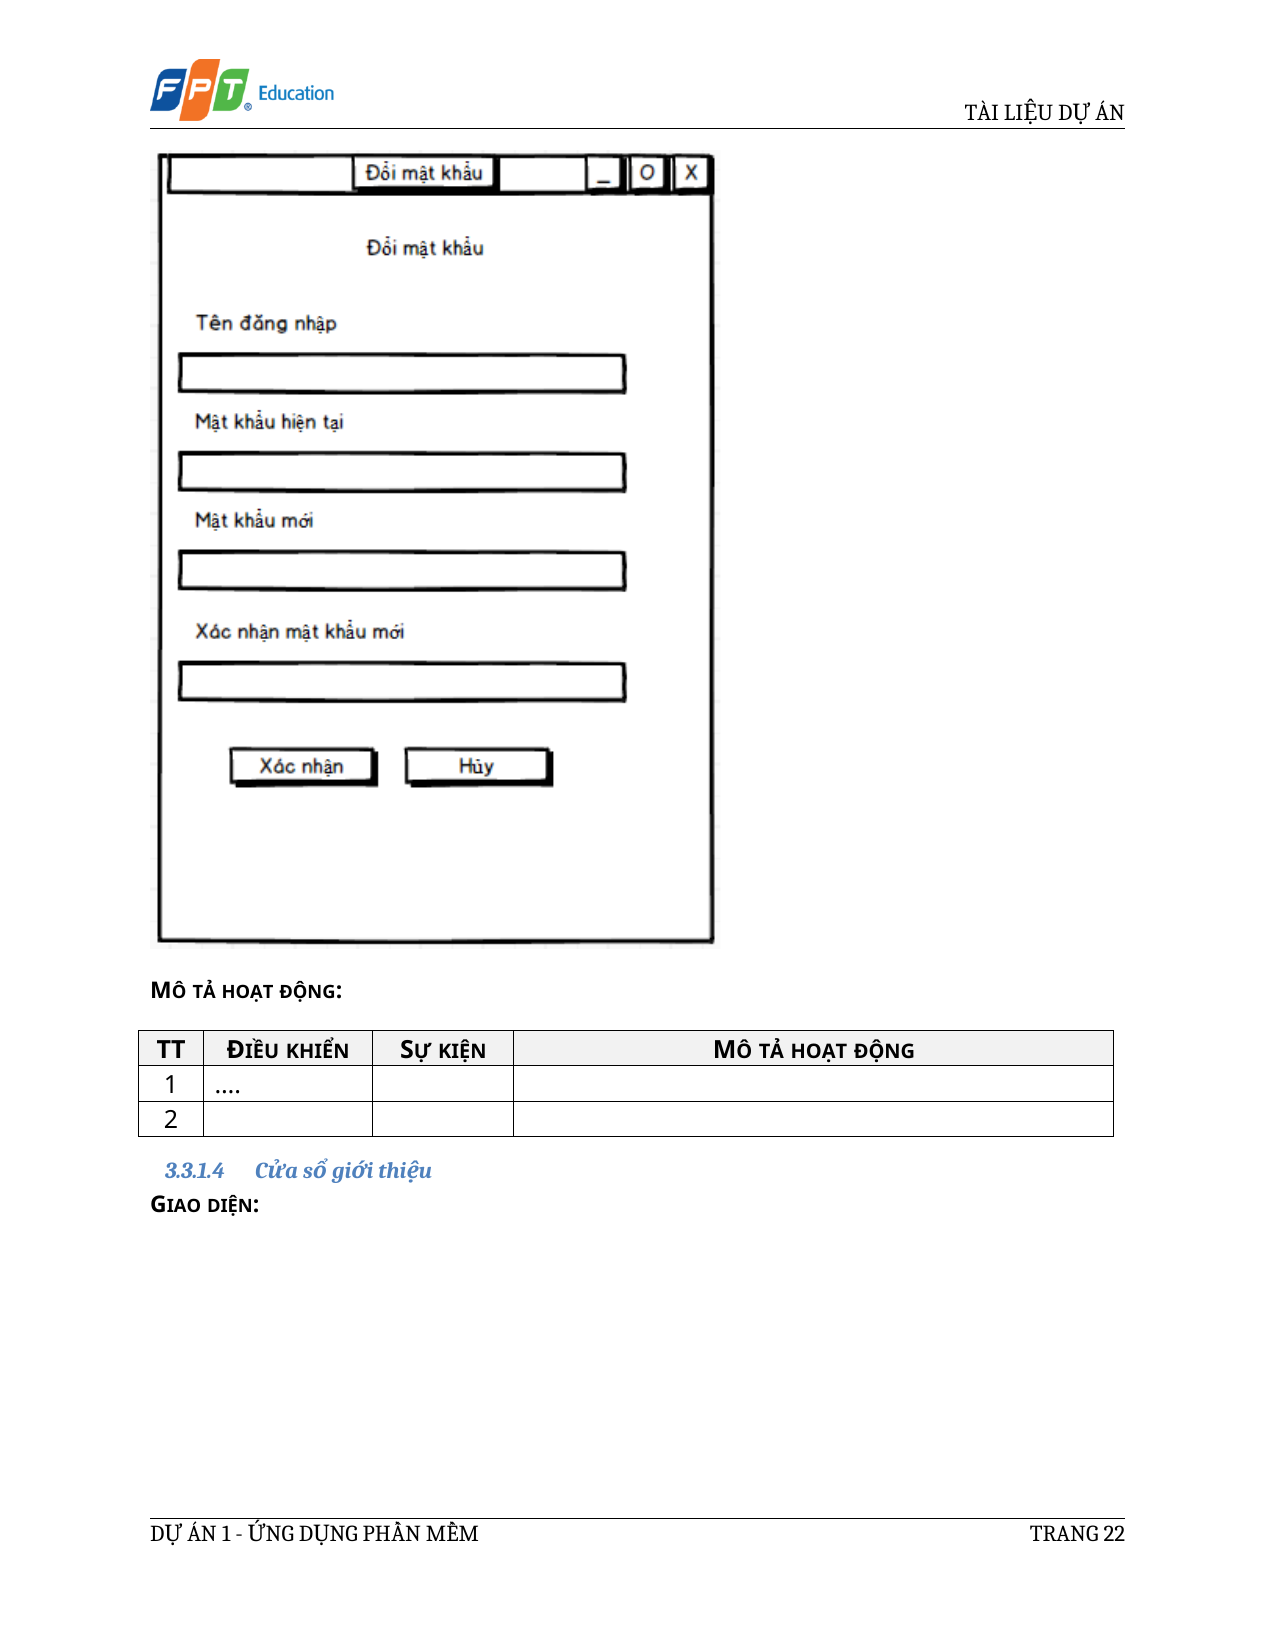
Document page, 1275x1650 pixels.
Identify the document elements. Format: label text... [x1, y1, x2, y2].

table_header TT [139, 1031, 203, 1065]
table_header Sự kiện [373, 1031, 513, 1065]
text Giao diện: [150, 1188, 1125, 1219]
table_cell 1 [139, 1066, 203, 1101]
picture [150, 59, 336, 121]
table_header Điều khiển [204, 1031, 372, 1065]
table_cell …. [204, 1066, 372, 1101]
table_cell [373, 1066, 513, 1101]
table_cell [204, 1102, 372, 1136]
picture [150, 150, 721, 949]
table_cell [514, 1066, 1113, 1101]
subtitle Cửa sổ giới thiệu [165, 1157, 1125, 1184]
text Mô tả hoạt động: [150, 973, 1125, 1005]
table_header Mô tả hoạt động [514, 1031, 1113, 1065]
table_cell 2 [139, 1102, 203, 1136]
table_cell [514, 1102, 1113, 1136]
table_cell [373, 1102, 513, 1136]
